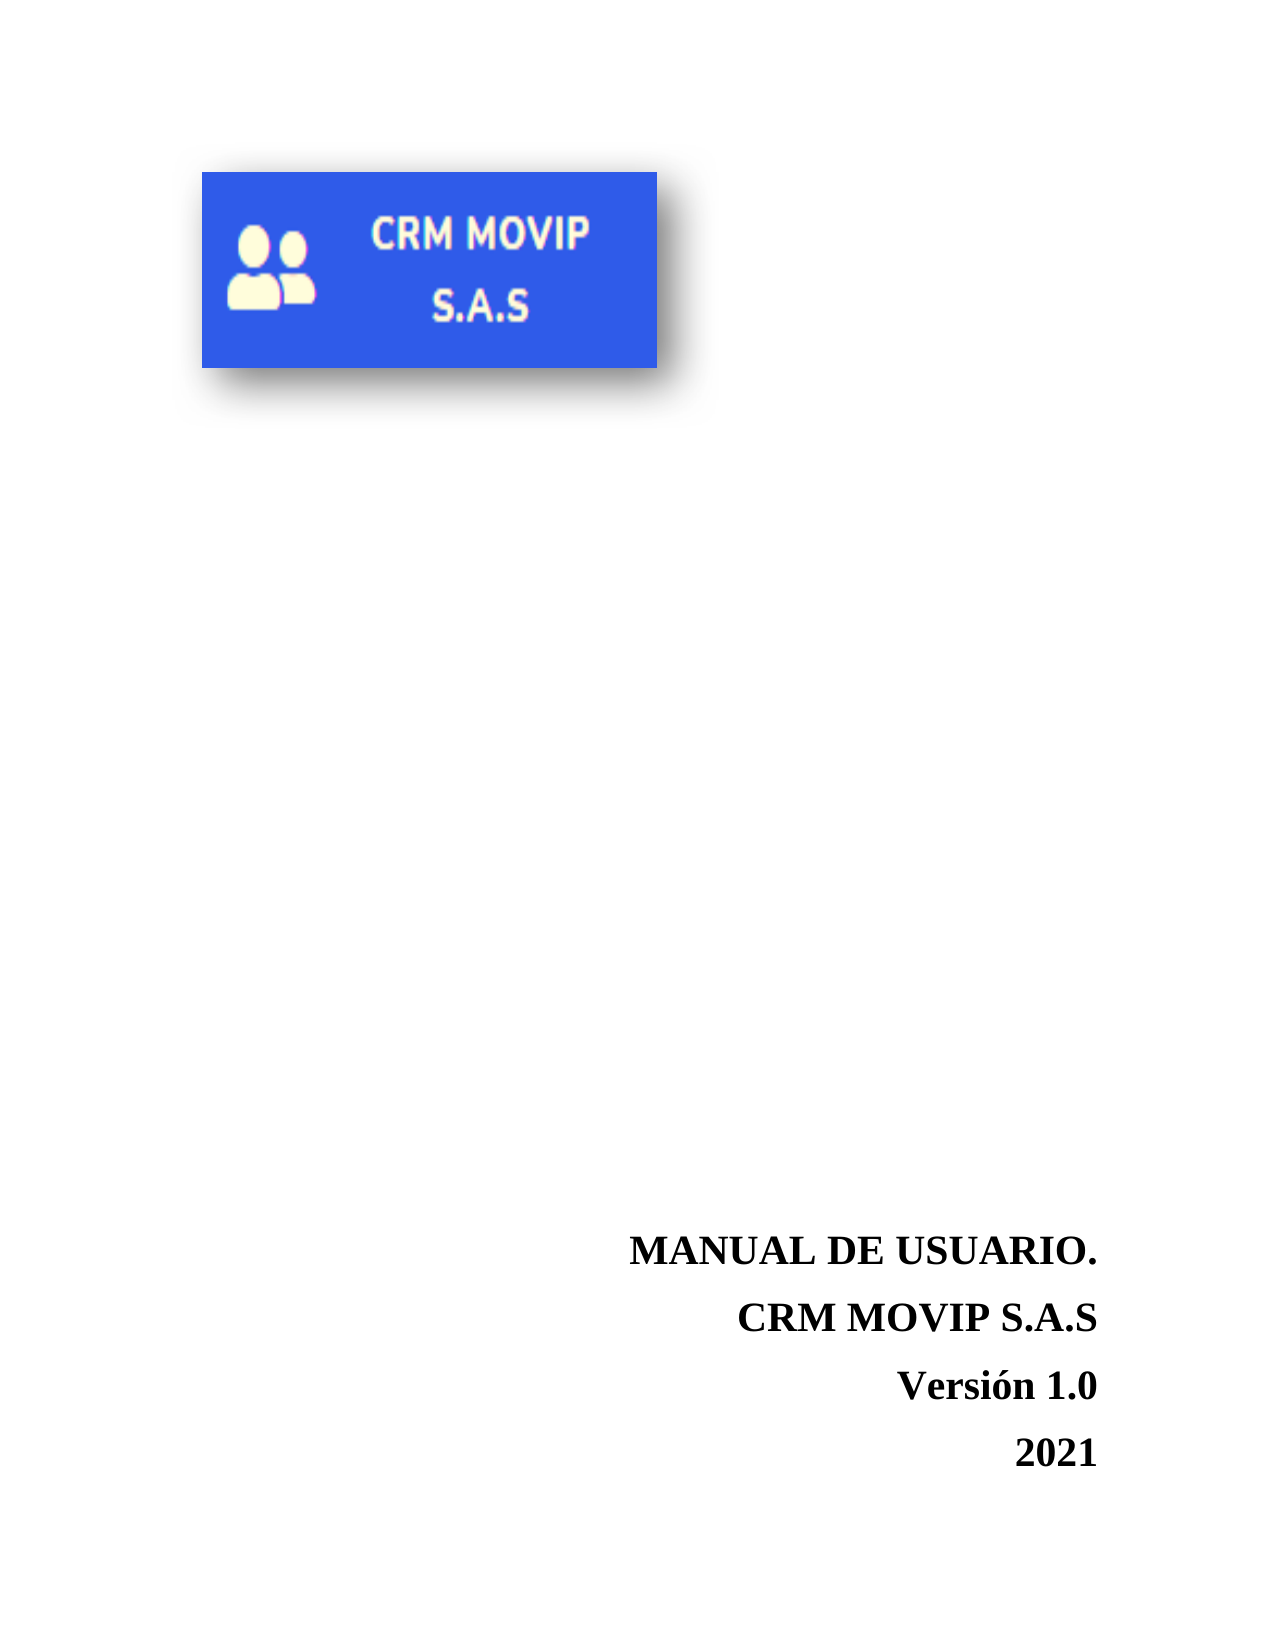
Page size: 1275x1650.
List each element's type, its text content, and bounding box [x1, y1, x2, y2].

text 2021 [177, 1428, 1098, 1476]
text Versión 1.0 [177, 1360, 1098, 1408]
picture [202, 172, 657, 368]
text CRM MOVIP S.A.S [177, 1293, 1098, 1341]
text MANUAL DE USUARIO. [177, 1225, 1098, 1273]
